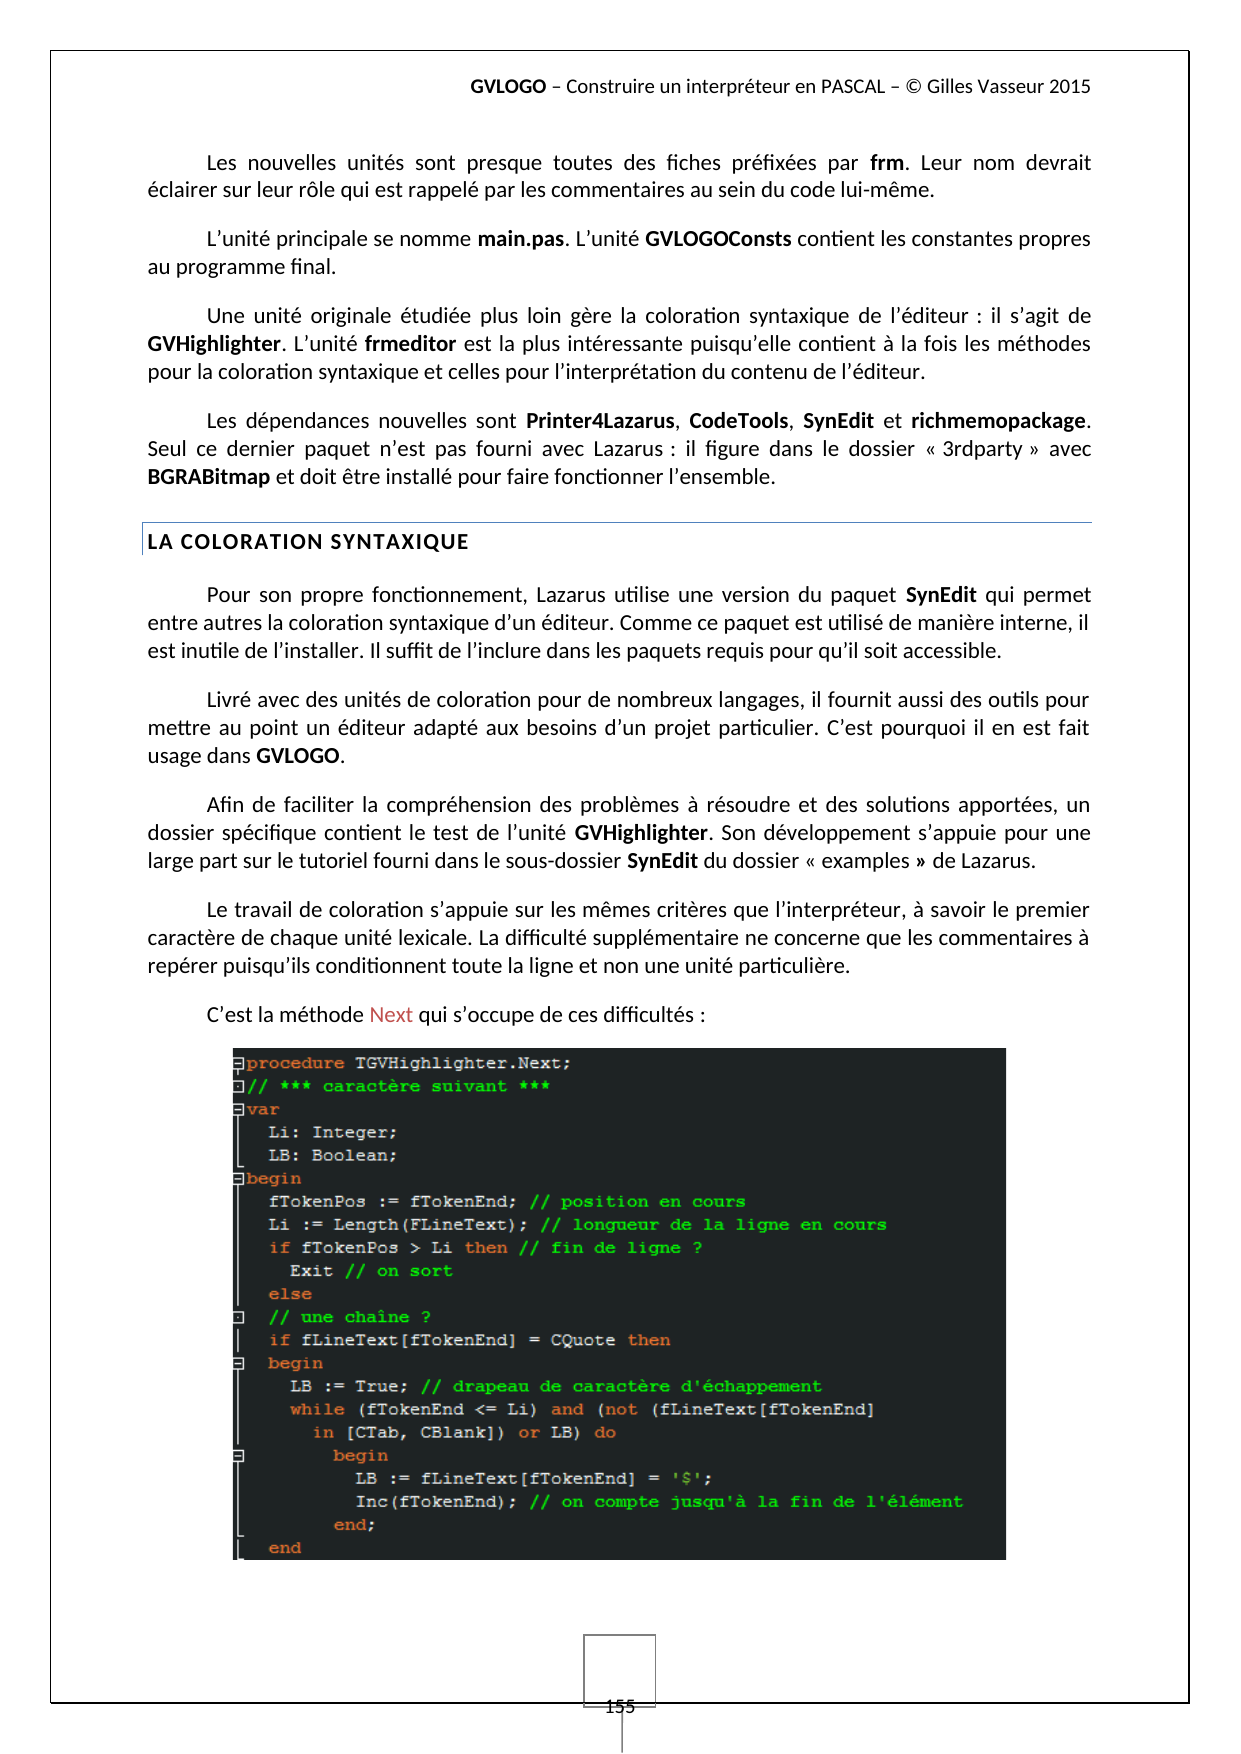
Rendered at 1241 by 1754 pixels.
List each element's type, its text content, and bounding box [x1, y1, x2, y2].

text Pour son propre fonctionnement, Lazarus utilise une version du paquet SynEdit qui permet entre autres la coloration syntaxique d’un éditeur. Comme ce paquet est utilisé de manière interne, il est inutile de l’installer. Il suffit de l’inclure dans les paquets requis pour qu’il soit accessible. [147, 580, 1092, 664]
text Les nouvelles unités sont presque toutes des fiches préfixées par frm. Leur nom devrait éclairer sur leur rôle qui est rappelé par les commentaires au sein du code lui-même. [147, 148, 1092, 204]
text L’unité principale se nomme main.pas. L’unité GVLOGOConsts contient les constantes propres au programme final. [147, 224, 1092, 281]
text C’est la méthode Next qui s’occupe de ces difficultés : [147, 1000, 1092, 1028]
text Les dépendances nouvelles sont Printer4Lazarus, CodeTools, SynEdit et richmemopackage. Seul ce dernier paquet n’est pas fourni avec Lazarus : il figure dans le dossier « 3rdparty » avec BGRABitmap et doit être installé pour faire fonctionner l’ensemble. [147, 406, 1092, 490]
text Une unité originale étudiée plus loin gère la coloration syntaxique de l’éditeur : il s’agit de GVHighlighter. L’unité frmeditor est la plus intéressante puisqu’elle contient à la fois les méthodes pour la coloration syntaxique et celles pour l’interprétation du contenu de l’éditeur. [147, 301, 1092, 385]
text Afin de faciliter la compréhension des problèmes à résoudre et des solutions apportées, un dossier spécifique contient le test de l’unité GVHighlighter. Son développement s’appuie pour une large part sur le tutoriel fourni dans le sous-dossier SynEdit du dossier « examples » de Lazarus. [147, 790, 1092, 874]
subtitle La coloration syntaxique [143, 523, 1092, 555]
picture [232, 1048, 1007, 1560]
text Le travail de coloration s’appuie sur les mêmes critères que l’interpréteur, à savoir le premier caractère de chaque unité lexicale. La difficulté supplémentaire ne concerne que les commentaires à repérer puisqu’ils conditionnent toute la ligne et non une unité particulière. [147, 895, 1092, 979]
text Livré avec des unités de coloration pour de nombreux langages, il fournit aussi des outils pour mettre au point un éditeur adapté aux besoins d’un projet particulier. C’est pourquoi il en est fait usage dans GVLOGO. [147, 685, 1092, 769]
